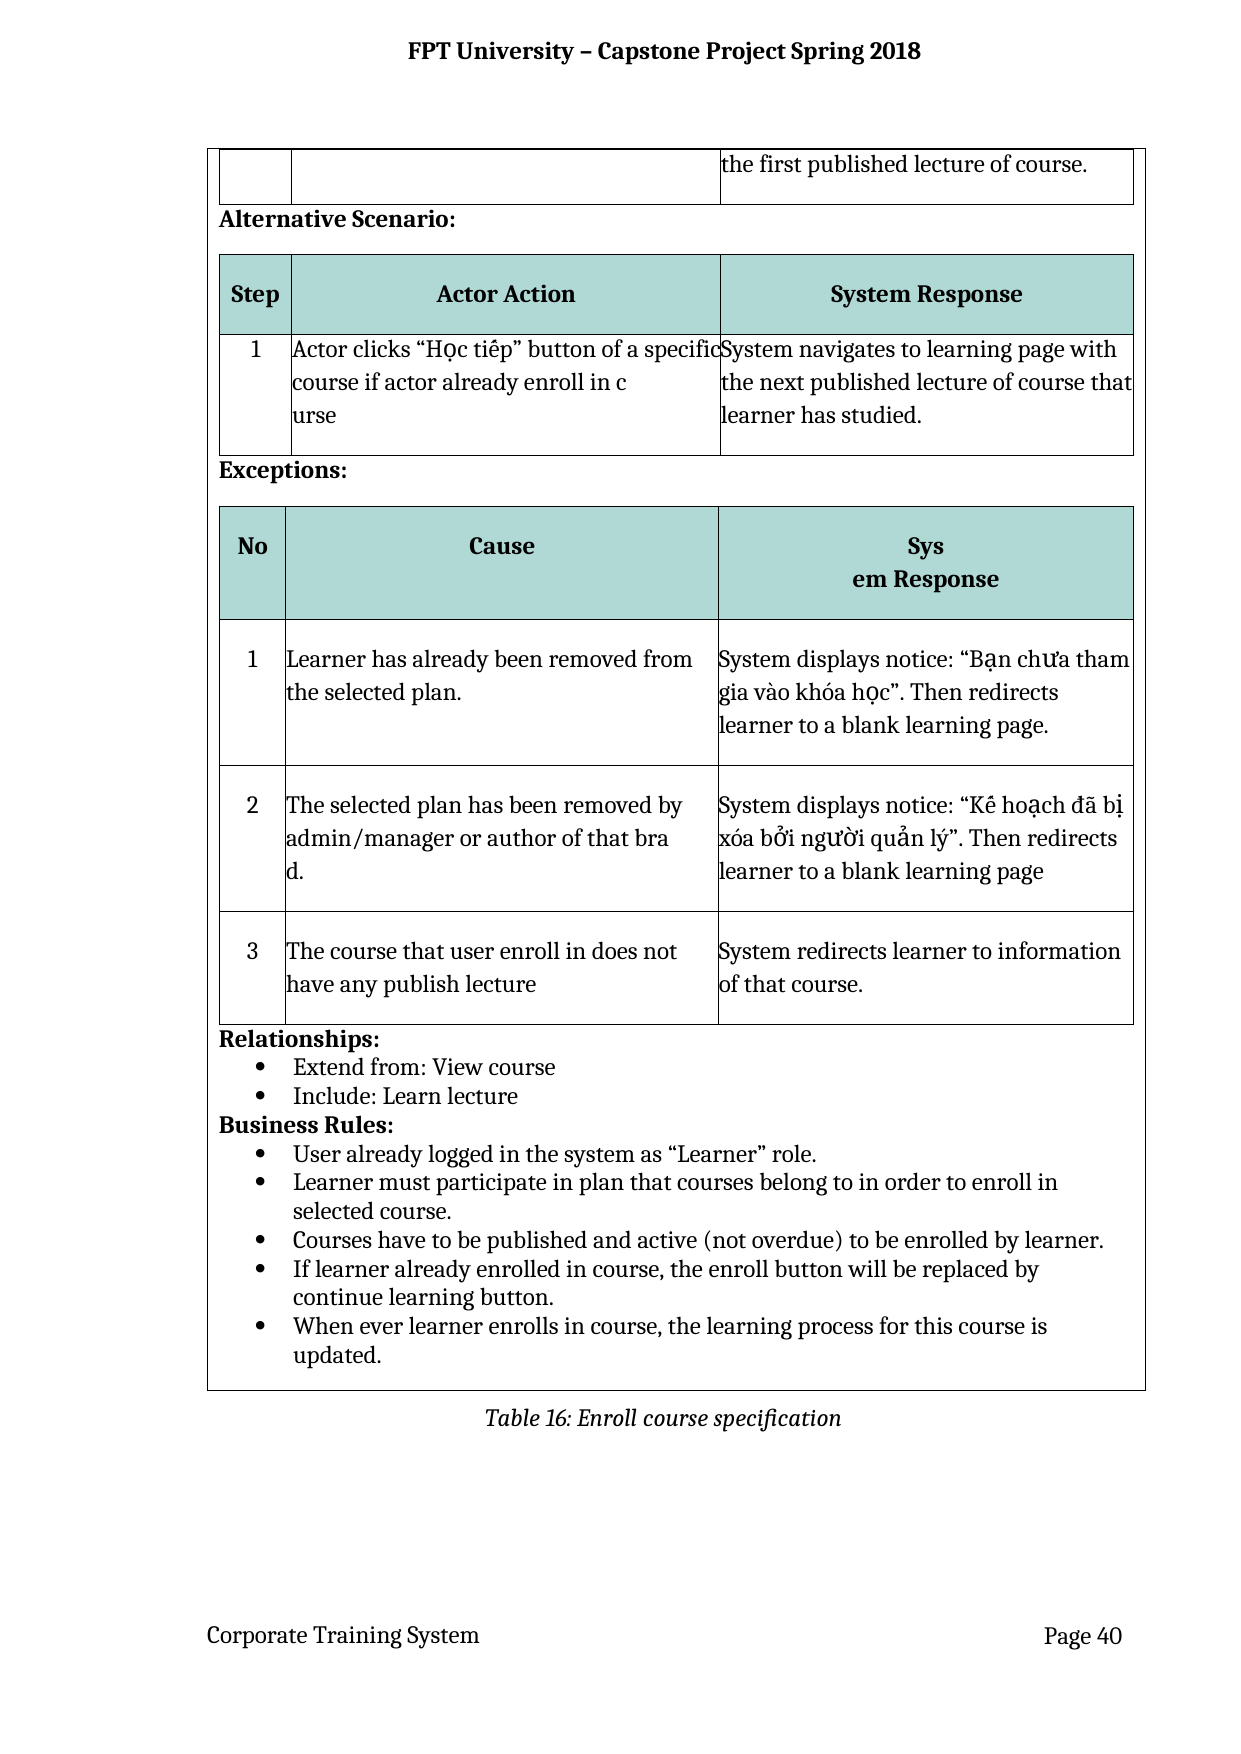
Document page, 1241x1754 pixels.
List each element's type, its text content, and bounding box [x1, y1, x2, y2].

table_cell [208, 149, 1145, 1390]
